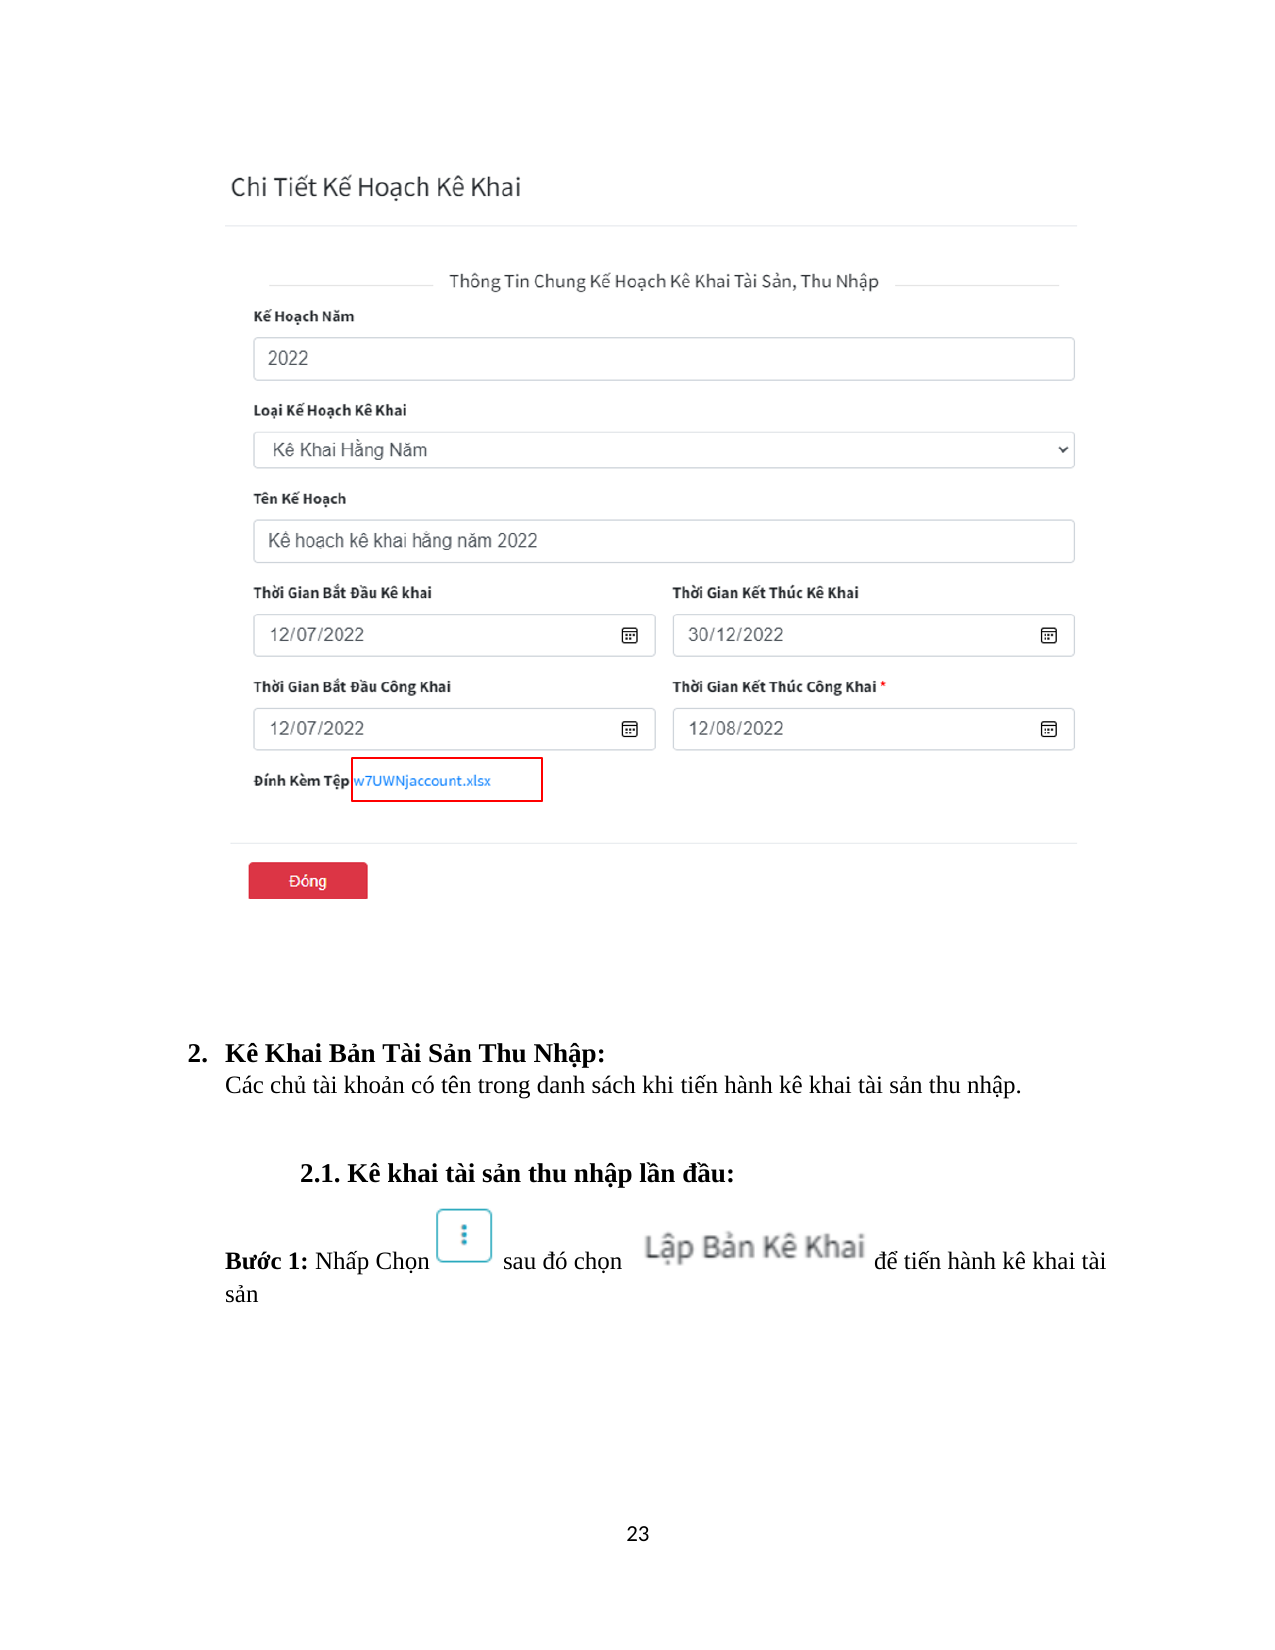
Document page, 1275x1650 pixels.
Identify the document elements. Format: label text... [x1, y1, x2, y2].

list Các chủ tài khoản có tên trong danh sách khi tiến hành kê khai tài sản thu nhập. [225, 1070, 1125, 1099]
list Kê Khai Bản Tài Sản Thu Nhập: [187, 1037, 1125, 1068]
text 2.1. Kê khai tài sản thu nhập lần đầu: [300, 1157, 1125, 1188]
list Bước 1: Nhấp Chọn sau đó chọn để tiến hành kê khai tài sản [225, 1207, 1125, 1307]
picture [634, 1223, 868, 1269]
picture [225, 150, 1078, 899]
picture [435, 1206, 497, 1269]
